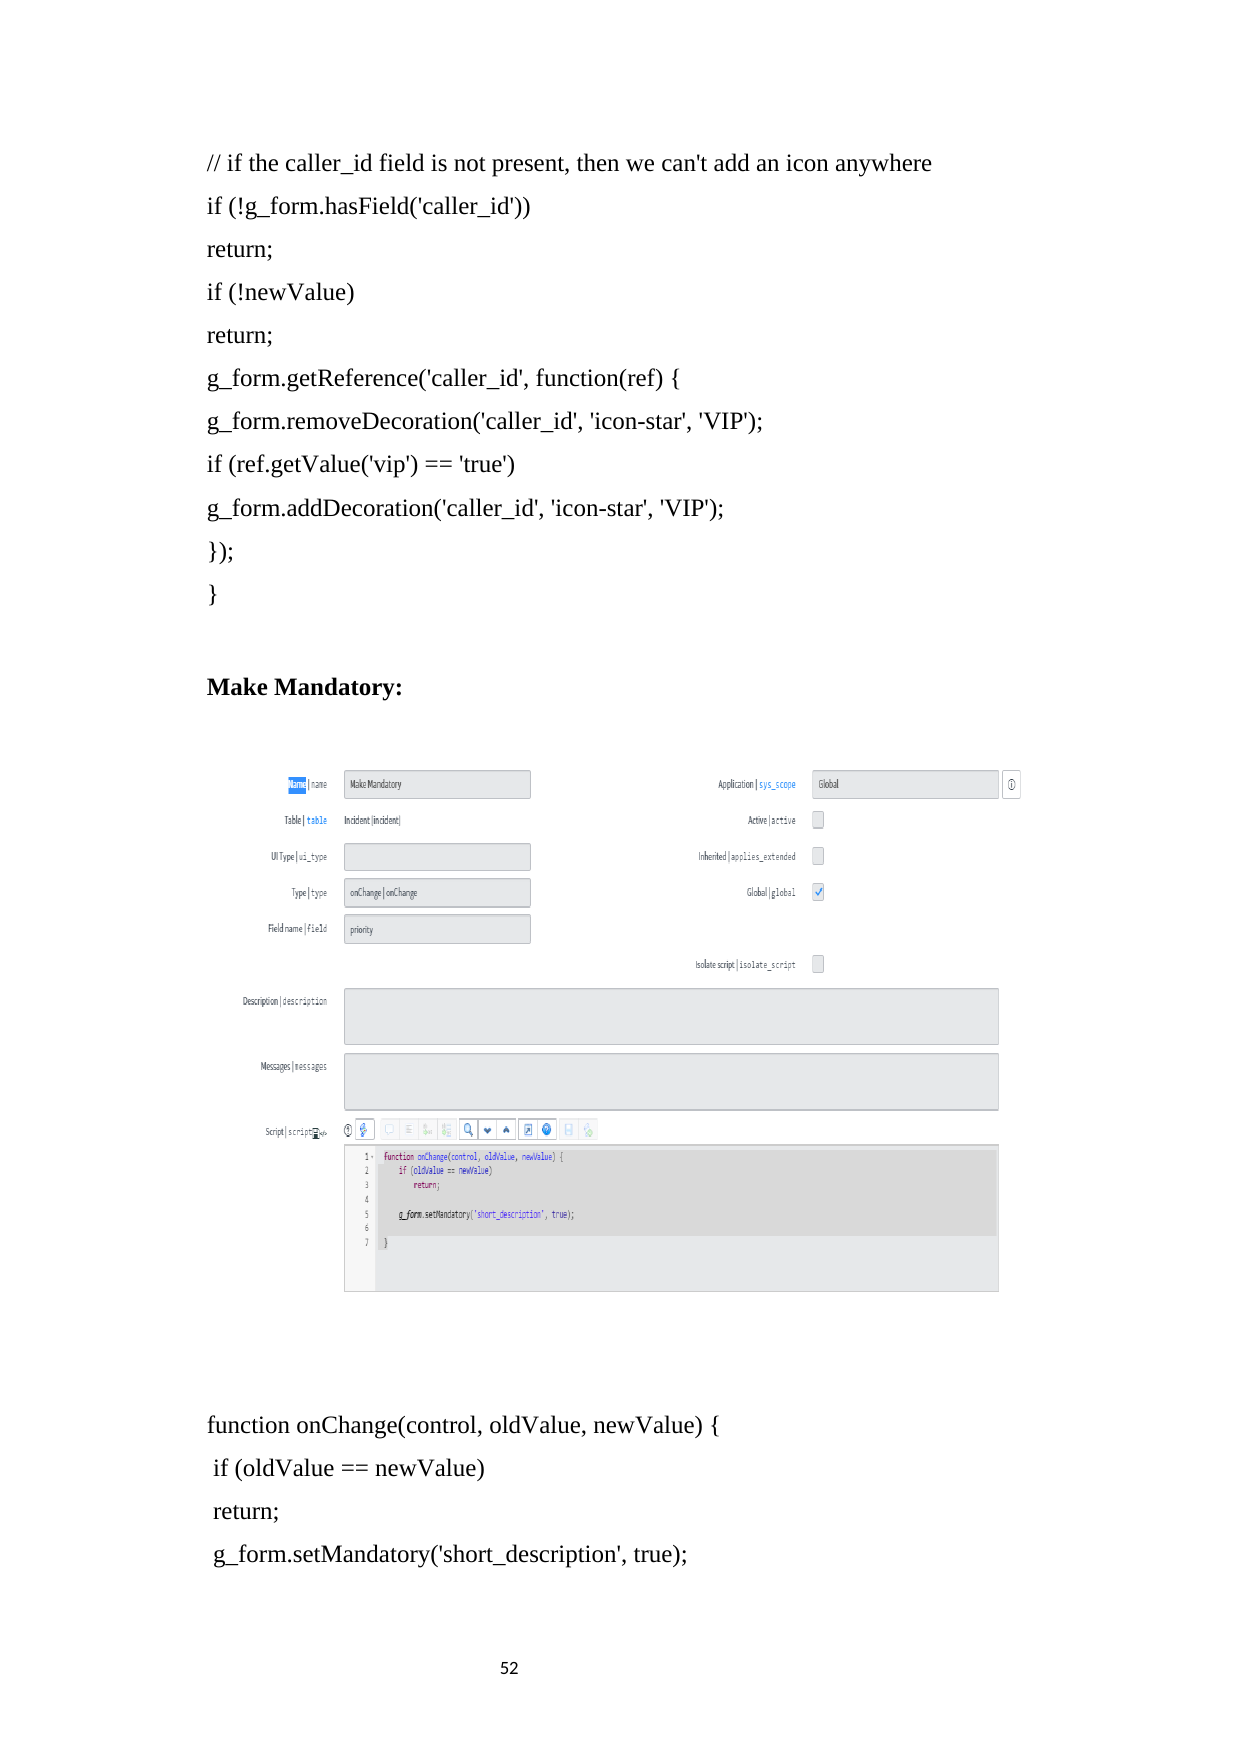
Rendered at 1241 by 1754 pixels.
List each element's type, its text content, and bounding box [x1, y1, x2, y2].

text return; [207, 320, 1093, 349]
text } [207, 579, 1093, 608]
text return; [207, 1496, 1093, 1525]
text g_form.addDecoration('caller_id', 'icon-star', 'VIP'); [207, 493, 1093, 521]
text if (ref.getValue('vip') == 'true') [207, 449, 1093, 478]
text g_form.removeDecoration('caller_id', 'icon-star', 'VIP'); [207, 406, 1093, 435]
text if (!g_form.hasField('caller_id')) [207, 191, 1093, 219]
text return; [207, 234, 1093, 263]
text // if the caller_id field is not present, then we can't add an icon anywhere [207, 148, 1093, 176]
text g_form.getReference('caller_id', function(ref) { [207, 363, 1093, 392]
picture [206, 758, 1093, 1304]
text if (!newValue) [207, 277, 1093, 306]
text Make Mandatory: [207, 672, 1093, 701]
text if (oldValue == newValue) [207, 1453, 1093, 1482]
text g_form.setMandatory('short_description', true); [207, 1539, 1093, 1568]
text }); [207, 536, 1093, 564]
text function onChange(control, oldValue, newValue) { [207, 1410, 1093, 1438]
